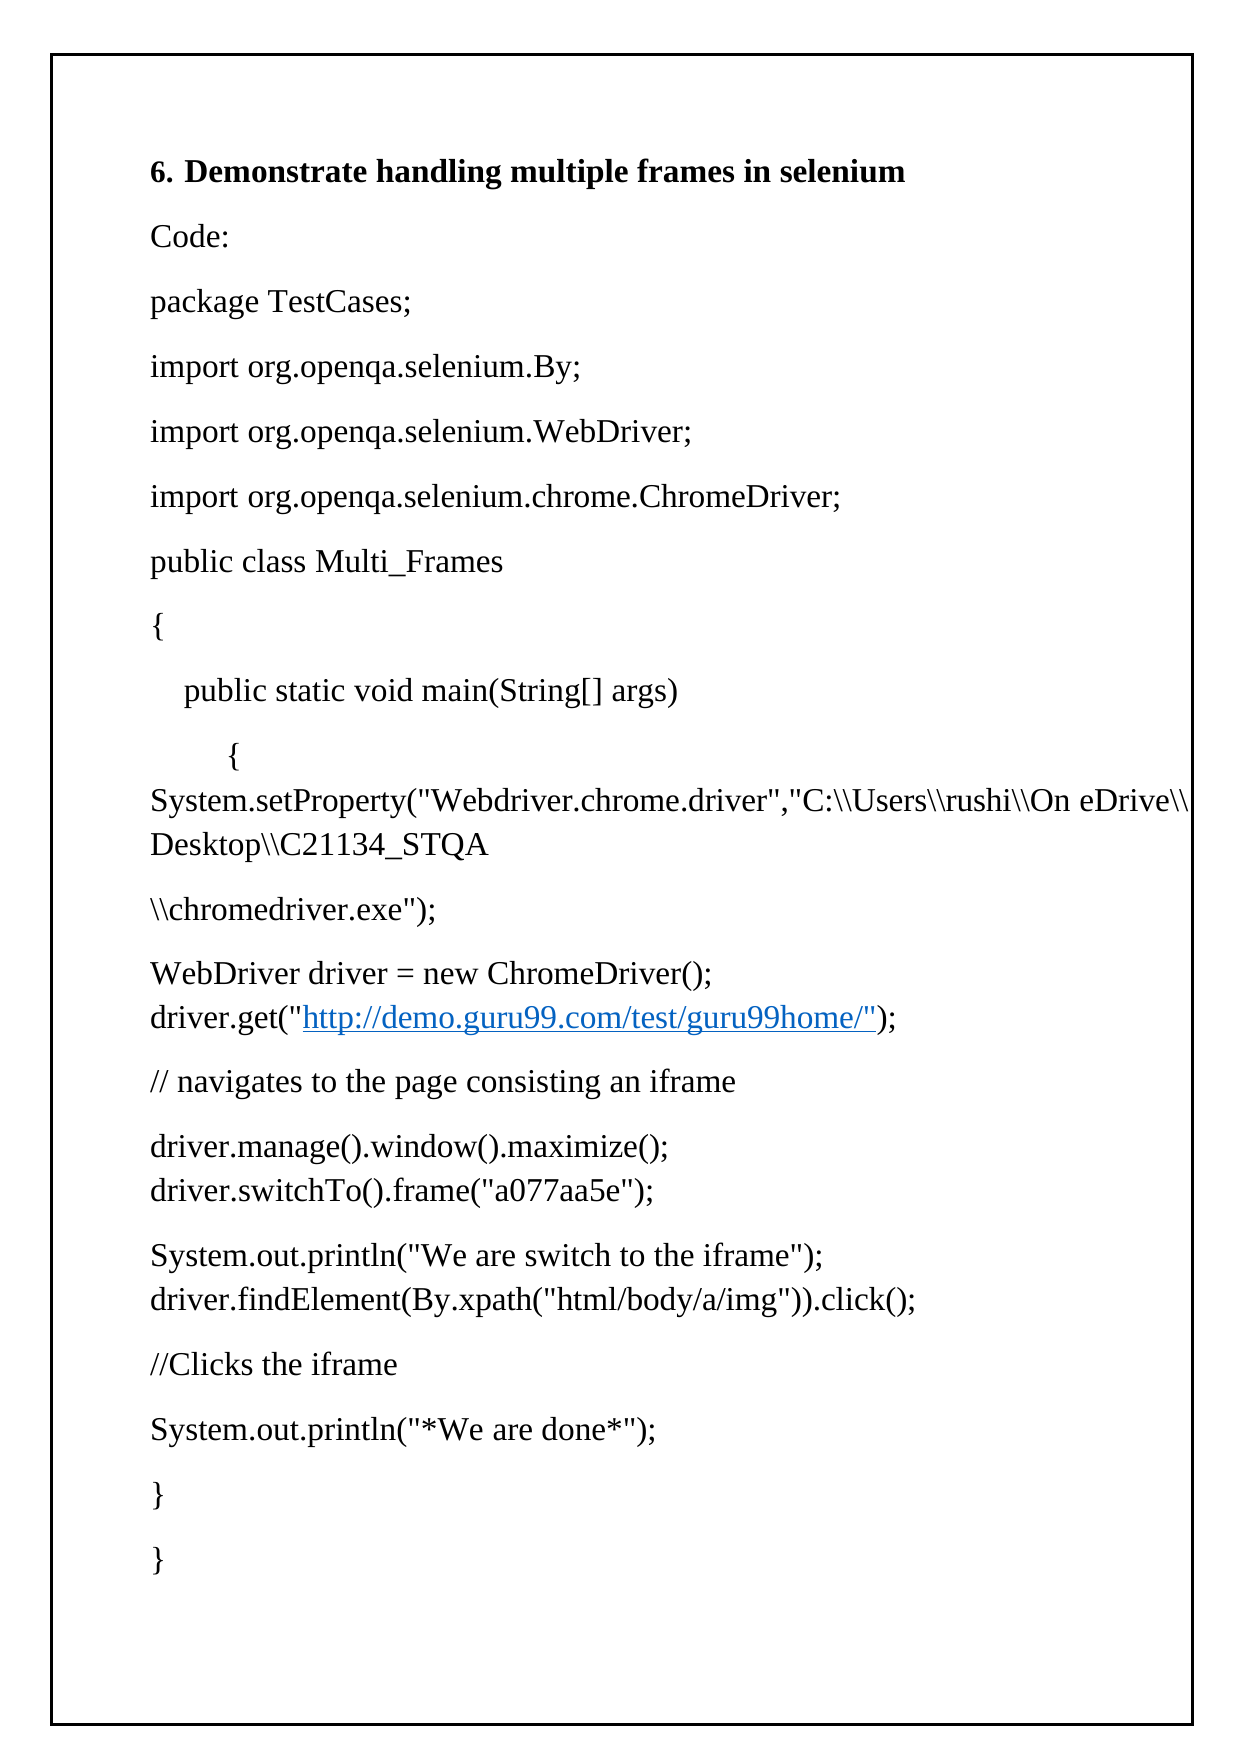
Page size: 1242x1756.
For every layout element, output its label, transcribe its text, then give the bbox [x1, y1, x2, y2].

text } [150, 1475, 1191, 1513]
text { [150, 606, 1191, 644]
text WebDriver driver = new ChromeDriver(); driver.get("http://demo.guru99.com/test/guru99home/"); [150, 953, 1191, 1036]
text import org.openqa.selenium.By; [150, 346, 1191, 384]
text { [226, 735, 1191, 773]
subtitle Demonstrate handling multiple frames in selenium [150, 152, 1191, 190]
text public static void main(String[] args) [183, 671, 1191, 709]
text System.out.println("We are switch to the iframe"); driver.findElement(By.xpath("html/body/a/img")).click(); [150, 1236, 1191, 1318]
text package TestCases; [150, 281, 1191, 319]
text // navigates to the page consisting an iframe [150, 1062, 1191, 1100]
text } [150, 1539, 1191, 1578]
text driver.manage().window().maximize(); driver.switchTo().frame("a077aa5e"); [150, 1127, 1088, 1209]
text import org.openqa.selenium.chrome.ChromeDriver; public class Multi_Frames [150, 476, 847, 579]
text Code: [150, 216, 1191, 254]
text System.setProperty("Webdriver.chrome.driver","C:\\Users\\rushi\\On eDrive\\Desktop\\C21134_STQA [150, 780, 1191, 862]
text import org.openqa.selenium.WebDriver; [150, 411, 1191, 449]
text \\chromedriver.exe"); [150, 889, 1191, 927]
text //Clicks the iframe System.out.println("*We are done*"); [150, 1344, 663, 1448]
